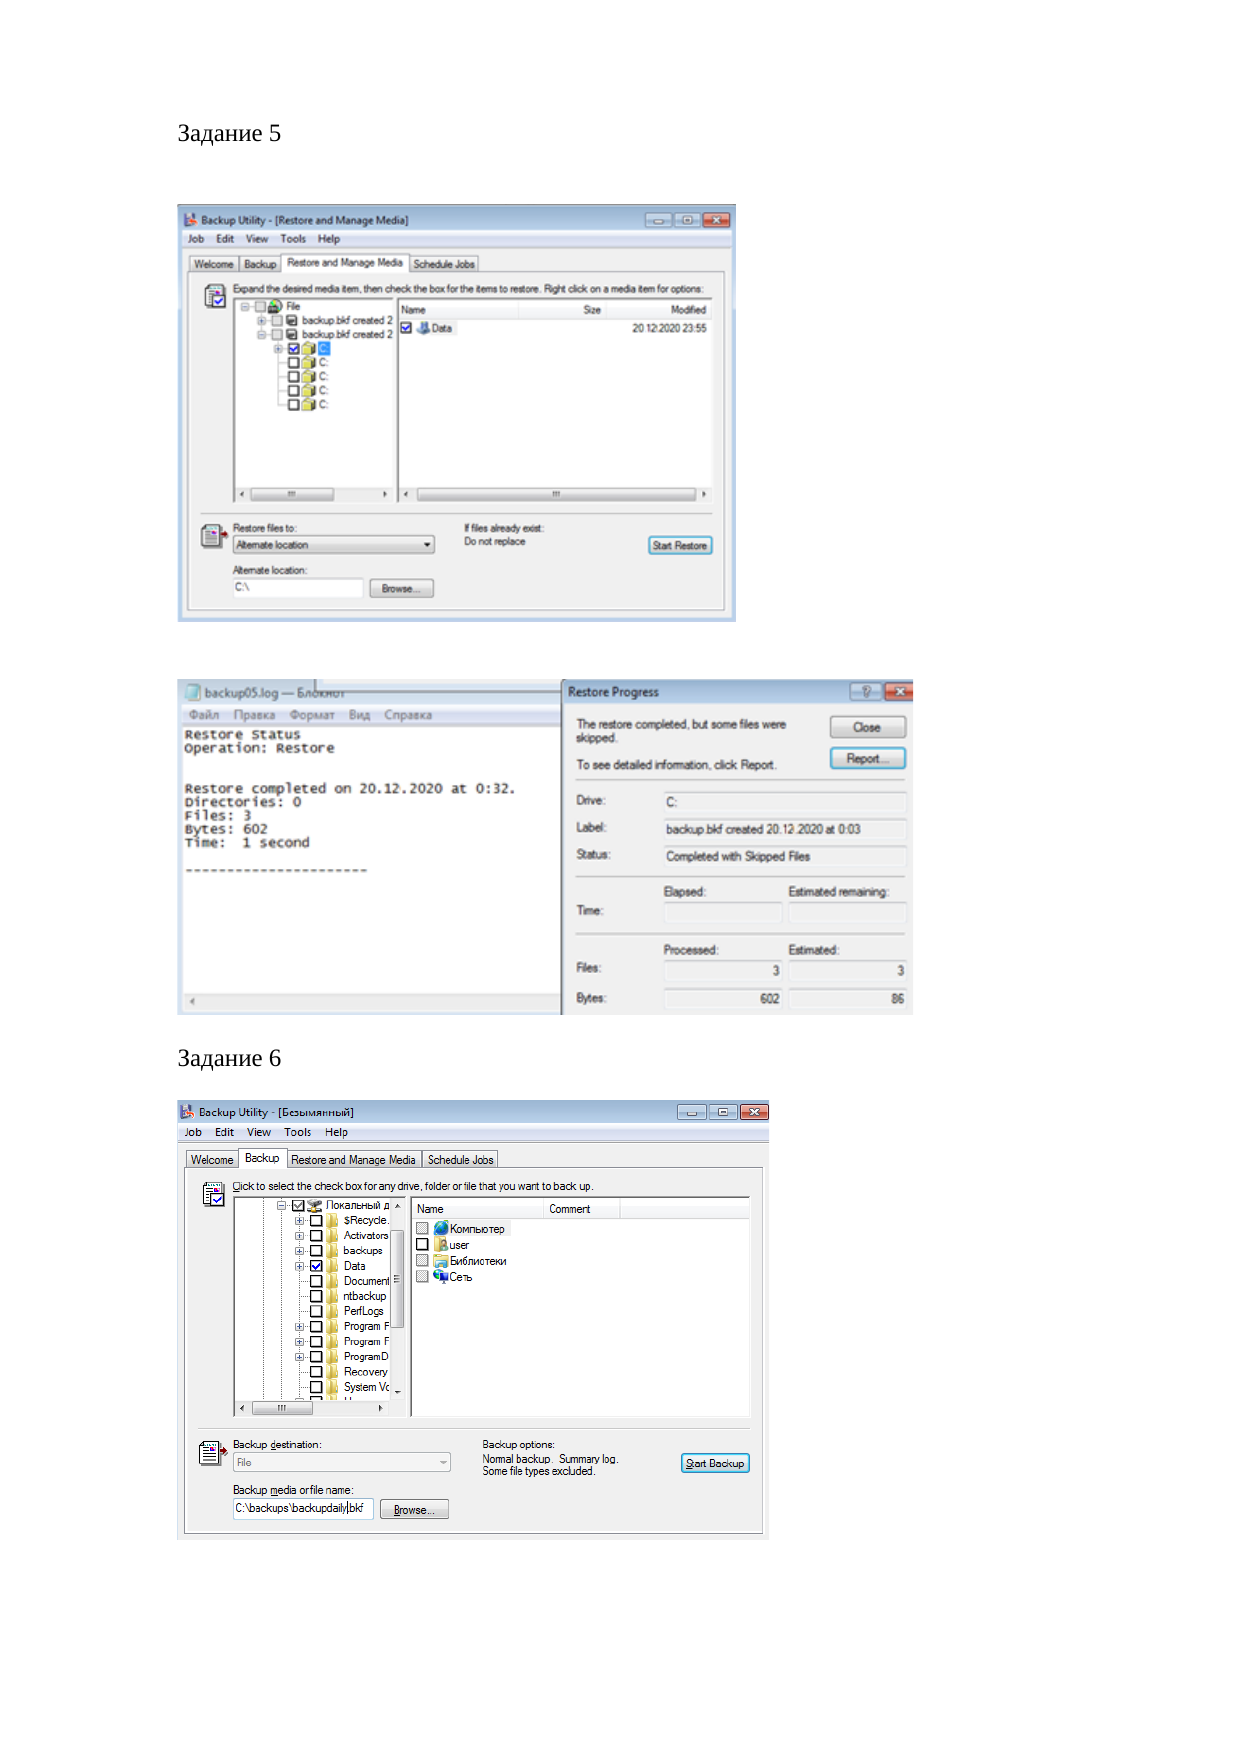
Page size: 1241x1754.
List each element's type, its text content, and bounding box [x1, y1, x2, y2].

picture [177, 1100, 770, 1540]
picture [177, 204, 736, 622]
picture [177, 679, 914, 1015]
text Задание 5 [177, 118, 1152, 147]
text Задание 6 [177, 1043, 1152, 1072]
